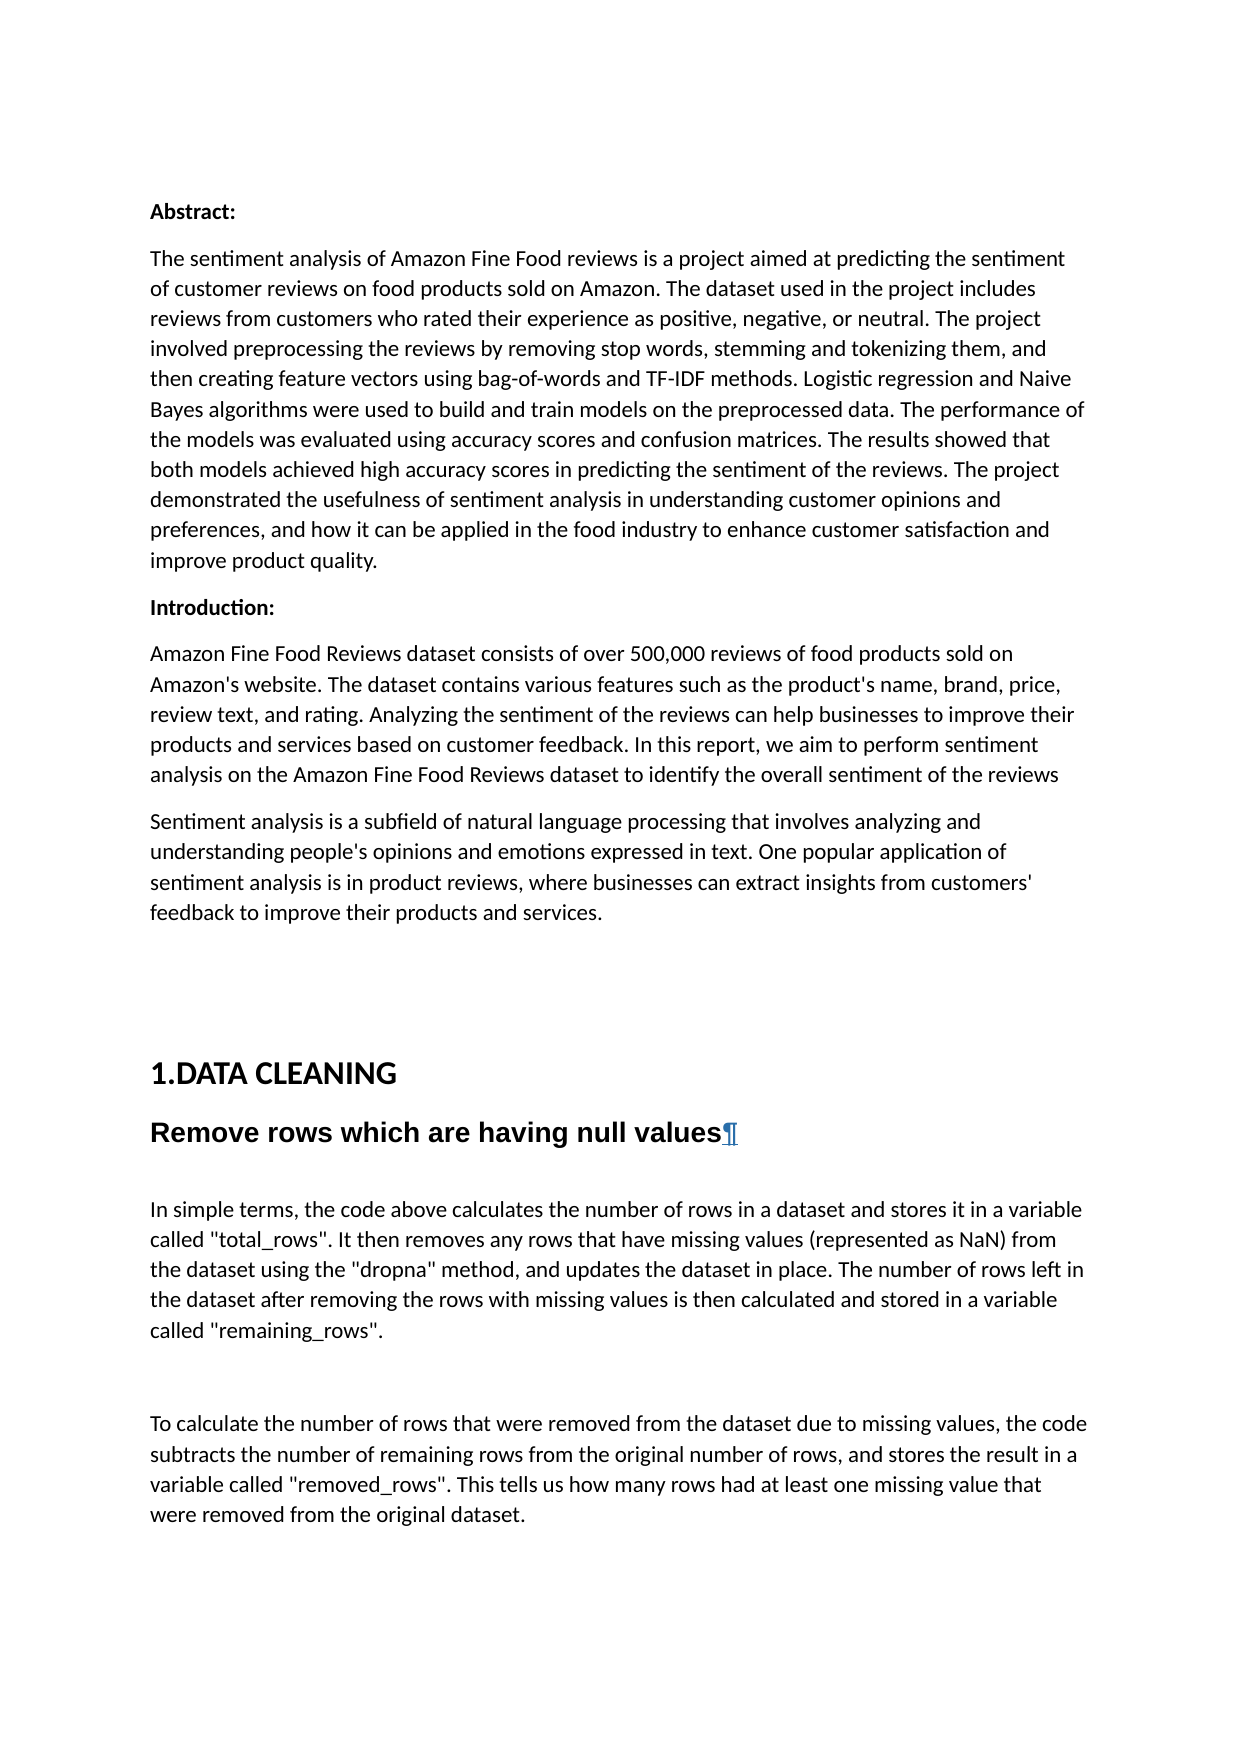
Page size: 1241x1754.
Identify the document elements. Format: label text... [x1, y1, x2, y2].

text To calculate the number of rows that were removed from the dataset due to missing values, the code subtracts the number of remaining rows from the original number of rows, and stores the result in a variable called "removed_rows". This tells us how many rows had at least one missing value that were removed from the original dataset. [150, 1409, 1090, 1528]
text In simple terms, the code above calculates the number of rows in a dataset and stores it in a variable called "total_rows". It then removes any rows that have missing values (represented as NaN) from the dataset using the "dropna" method, and updates the dataset in place. The number of rows left in the dataset after removing the rows with missing values is then calculated and stored in a variable called "remaining_rows". [150, 1195, 1090, 1344]
text Introduction: [150, 593, 1090, 621]
text Abstract: [150, 197, 1090, 225]
text 1.DATA CLEANING [150, 1052, 1090, 1093]
text Sentiment analysis is a subfield of natural language processing that involves analyzing and understanding people's opinions and emotions expressed in text. One popular application of sentiment analysis is in product reviews, where businesses can extract insights from customers' feedback to improve their products and services. [150, 807, 1090, 926]
text The sentiment analysis of Amazon Fine Food reviews is a project aimed at predicting the sentiment of customer reviews on food products sold on Amazon. The dataset used in the project includes reviews from customers who rated their experience as positive, negative, or neutral. The project involved preprocessing the reviews by removing stop words, stemming and tokenizing them, and then creating feature vectors using bag-of-words and TF-IDF methods. Logistic regression and Naive Bayes algorithms were used to build and train models on the preprocessed data. The performance of the models was evaluated using accuracy scores and confusion matrices. The results showed that both models achieved high accuracy scores in predicting the sentiment of the reviews. The project demonstrated the usefulness of sentiment analysis in understanding customer opinions and preferences, and how it can be applied in the food industry to enhance customer satisfaction and improve product quality. [150, 244, 1090, 574]
text Remove rows which are having null values¶ [150, 1116, 1090, 1148]
text Amazon Fine Food Reviews dataset consists of over 500,000 reviews of food products sold on Amazon's website. The dataset contains various features such as the product's name, brand, price, review text, and rating. Analyzing the sentiment of the reviews can help businesses to improve their products and services based on customer feedback. In this report, we aim to perform sentiment analysis on the Amazon Fine Food Reviews dataset to identify the overall sentiment of the reviews [150, 639, 1090, 788]
